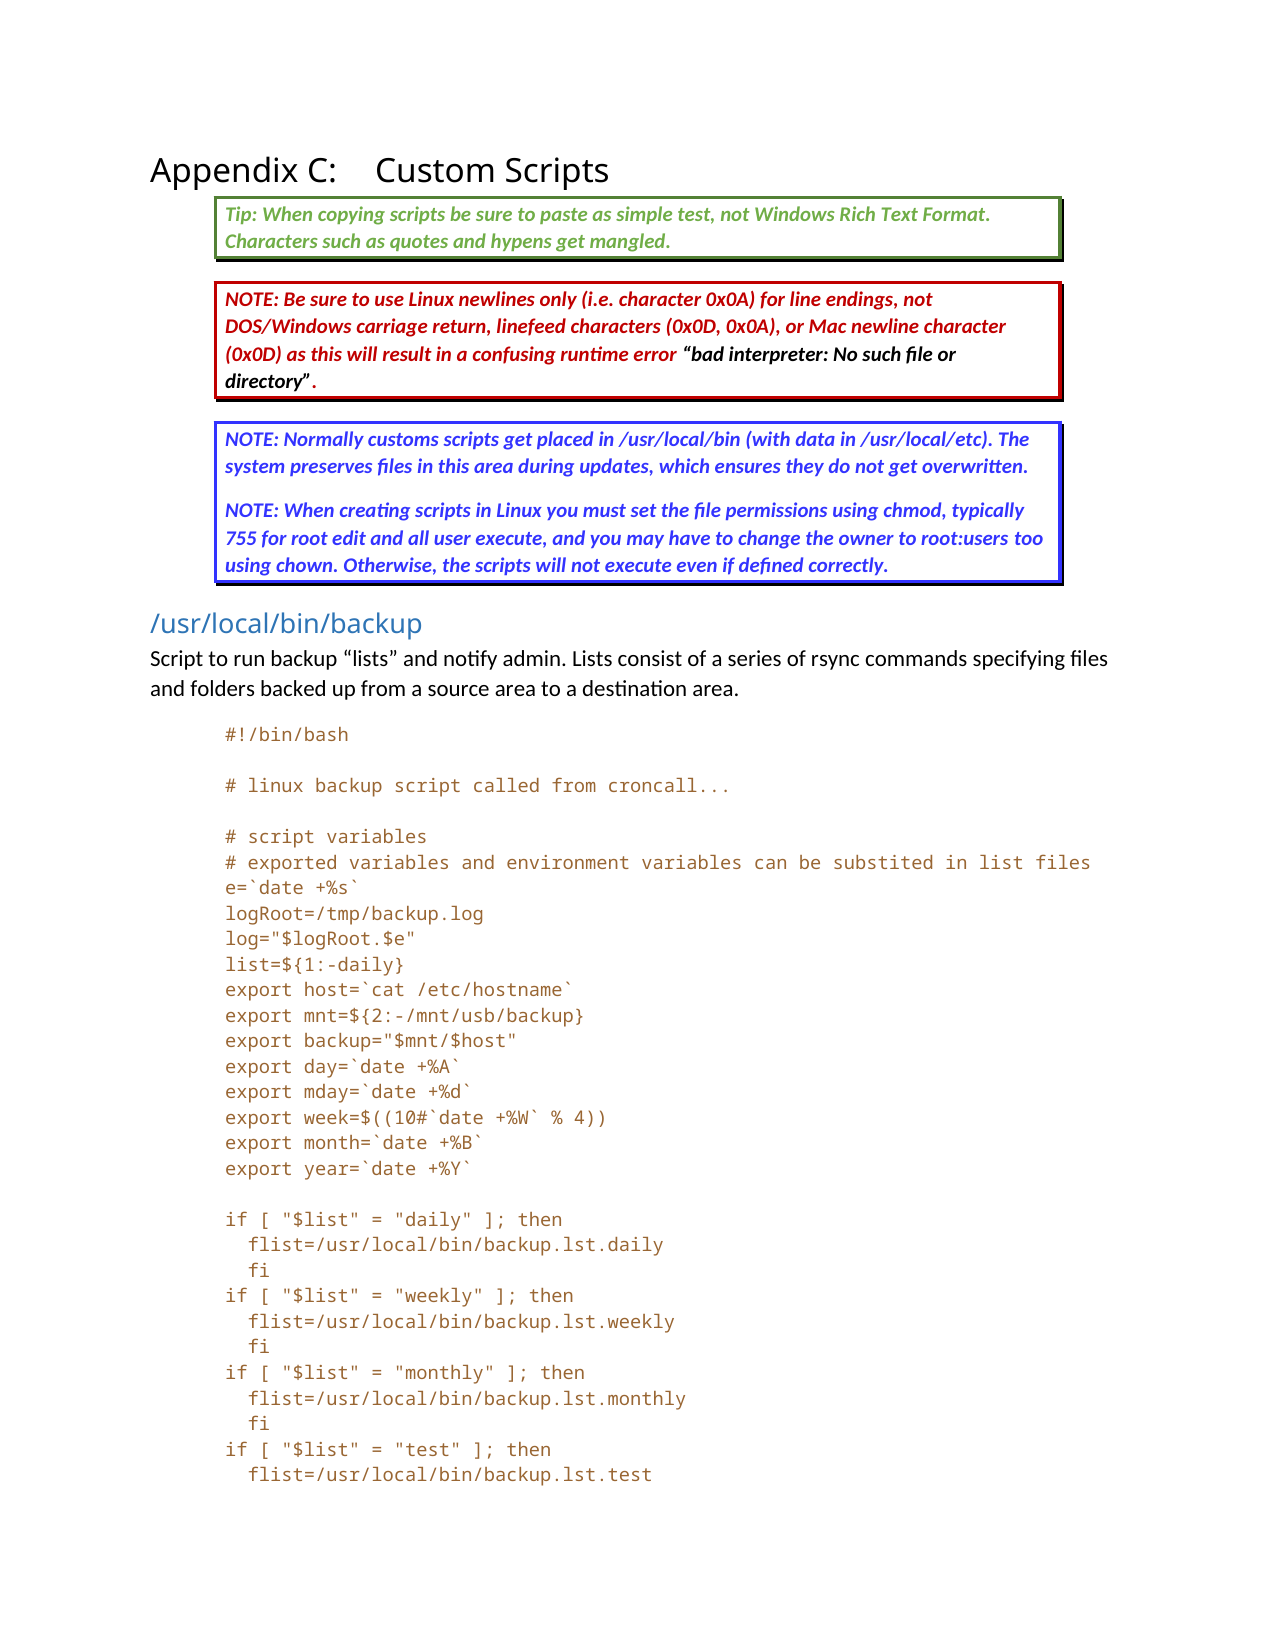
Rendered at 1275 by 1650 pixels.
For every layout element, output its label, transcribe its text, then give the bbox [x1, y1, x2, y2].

text export year=`date +%Y` [225, 1155, 1125, 1181]
text # linux backup script called from croncall... [225, 772, 1125, 798]
text flist=/usr/local/bin/backup.lst.test [225, 1461, 1125, 1487]
text flist=/usr/local/bin/backup.lst.monthly [225, 1385, 1125, 1410]
text e=`date +%s` [225, 874, 1125, 900]
text # exported variables and environment variables can be substited in list files [225, 849, 1125, 874]
text #!/bin/bash [225, 721, 1125, 747]
text logRoot=/tmp/backup.log [225, 900, 1125, 926]
text NOTE: Be sure to use Linux newlines only (i.e. character 0x0A) for line endings, not DOS/Windows carriage return, linefeed characters (0x0D, 0x0A), or Mac newline character (0x0D) as this will result in a confusing runtime error “bad interpreter: No such file or directory”. [217, 284, 1058, 396]
text export mday=`date +%d` [225, 1079, 1125, 1104]
text flist=/usr/local/bin/backup.lst.daily [225, 1232, 1125, 1257]
text list=${1:-daily} [225, 951, 1125, 977]
text Script to run backup “lists” and notify admin. Lists consist of a series of rsync commands specifying files and folders backed up from a source area to a destination area. [150, 644, 1125, 702]
text if [ "$list" = "monthly" ]; then [225, 1359, 1125, 1385]
text fi [225, 1257, 1125, 1283]
text if [ "$list" = "daily" ]; then [225, 1206, 1125, 1232]
text export backup="$mnt/$host" [225, 1028, 1125, 1053]
text NOTE: When creating scripts in Linux you must set the file permissions using chmod, typically 755 for root edit and all user execute, and you may have to change the owner to root:users too using chown. Otherwise, the scripts will not execute even if defined correctly. [217, 492, 1058, 580]
text export mnt=${2:-/mnt/usb/backup} [225, 1002, 1125, 1028]
text export week=$((10#`date +%W` % 4)) [225, 1104, 1125, 1130]
text export month=`date +%B` [225, 1130, 1125, 1155]
text fi [225, 1334, 1125, 1359]
text export day=`date +%A` [225, 1053, 1125, 1079]
text log="$logRoot.$e" [225, 926, 1125, 951]
text Tip: When copying scripts be sure to paste as simple test, not Windows Rich Text Format. Characters such as quotes and hypens get mangled. [217, 199, 1058, 256]
text NOTE: Normally customs scripts get placed in /usr/local/bin (with data in /usr/local/etc). The system preserves files in this area during updates, which ensures they do not get overwritten. [217, 424, 1058, 479]
text Custom Scripts [150, 147, 1125, 192]
text export host=`cat /etc/hostname` [225, 977, 1125, 1002]
text if [ "$list" = "test" ]; then [225, 1436, 1125, 1461]
text fi [225, 1410, 1125, 1436]
subtitle /usr/local/bin/backup [150, 604, 1125, 641]
text if [ "$list" = "weekly" ]; then [225, 1283, 1125, 1308]
text # script variables [225, 823, 1125, 849]
text flist=/usr/local/bin/backup.lst.weekly [225, 1308, 1125, 1334]
